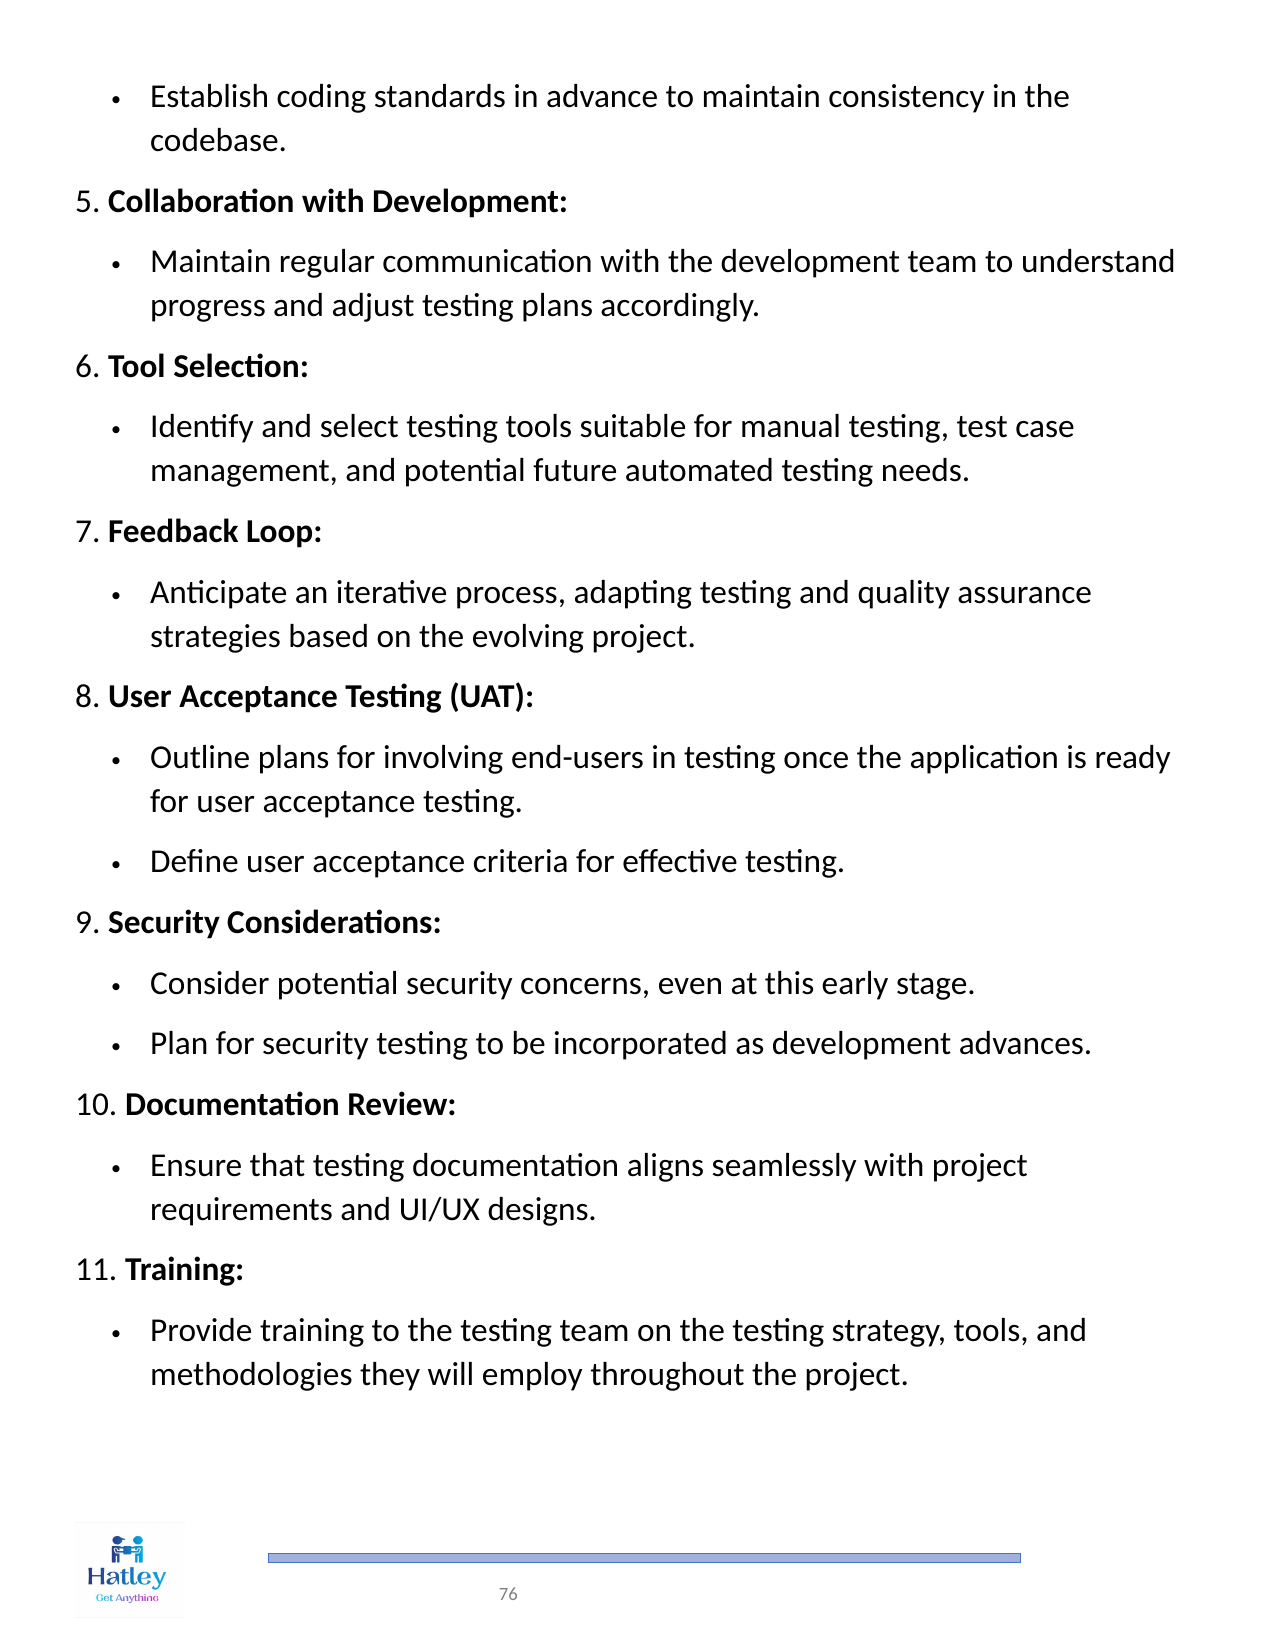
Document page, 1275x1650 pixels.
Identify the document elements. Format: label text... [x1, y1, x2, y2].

text 8. User Acceptance Testing (UAT): [75, 675, 1200, 716]
text 9. Security Considerations: [75, 901, 1200, 942]
picture [75, 1522, 185, 1618]
text 5. Collaboration with Development: [75, 179, 1200, 220]
list Provide training to the testing team on the testing strategy, tools, and methodologies they will employ throughout the project. [112, 1309, 1200, 1393]
list Outline plans for involving end-users in testing once the application is ready for user acceptance testing. [112, 736, 1200, 821]
list Anticipate an iterative process, adapting testing and quality assurance strategies based on the evolving project. [112, 571, 1200, 655]
list Identify and select testing tools suitable for manual testing, test case management, and potential future automated testing needs. [112, 405, 1200, 490]
list Plan for security testing to be incorporated as development advances. [112, 1022, 1200, 1063]
list Consider potential security concerns, even at this early stage. [112, 962, 1200, 1002]
text 7. Feedback Loop: [75, 510, 1200, 551]
list Establish coding standards in advance to maintain consistency in the codebase. [112, 75, 1200, 160]
text 10. Documentation Review: [75, 1083, 1200, 1124]
text 6. Tool Selection: [75, 345, 1200, 386]
list Ensure that testing documentation aligns seamlessly with project requirements and UI/UX designs. [112, 1143, 1200, 1228]
list Maintain regular communication with the development team to understand progress and adjust testing plans accordingly. [112, 240, 1200, 325]
list Define user acceptance criteria for effective testing. [112, 840, 1200, 881]
text 11. Training: [75, 1248, 1200, 1289]
